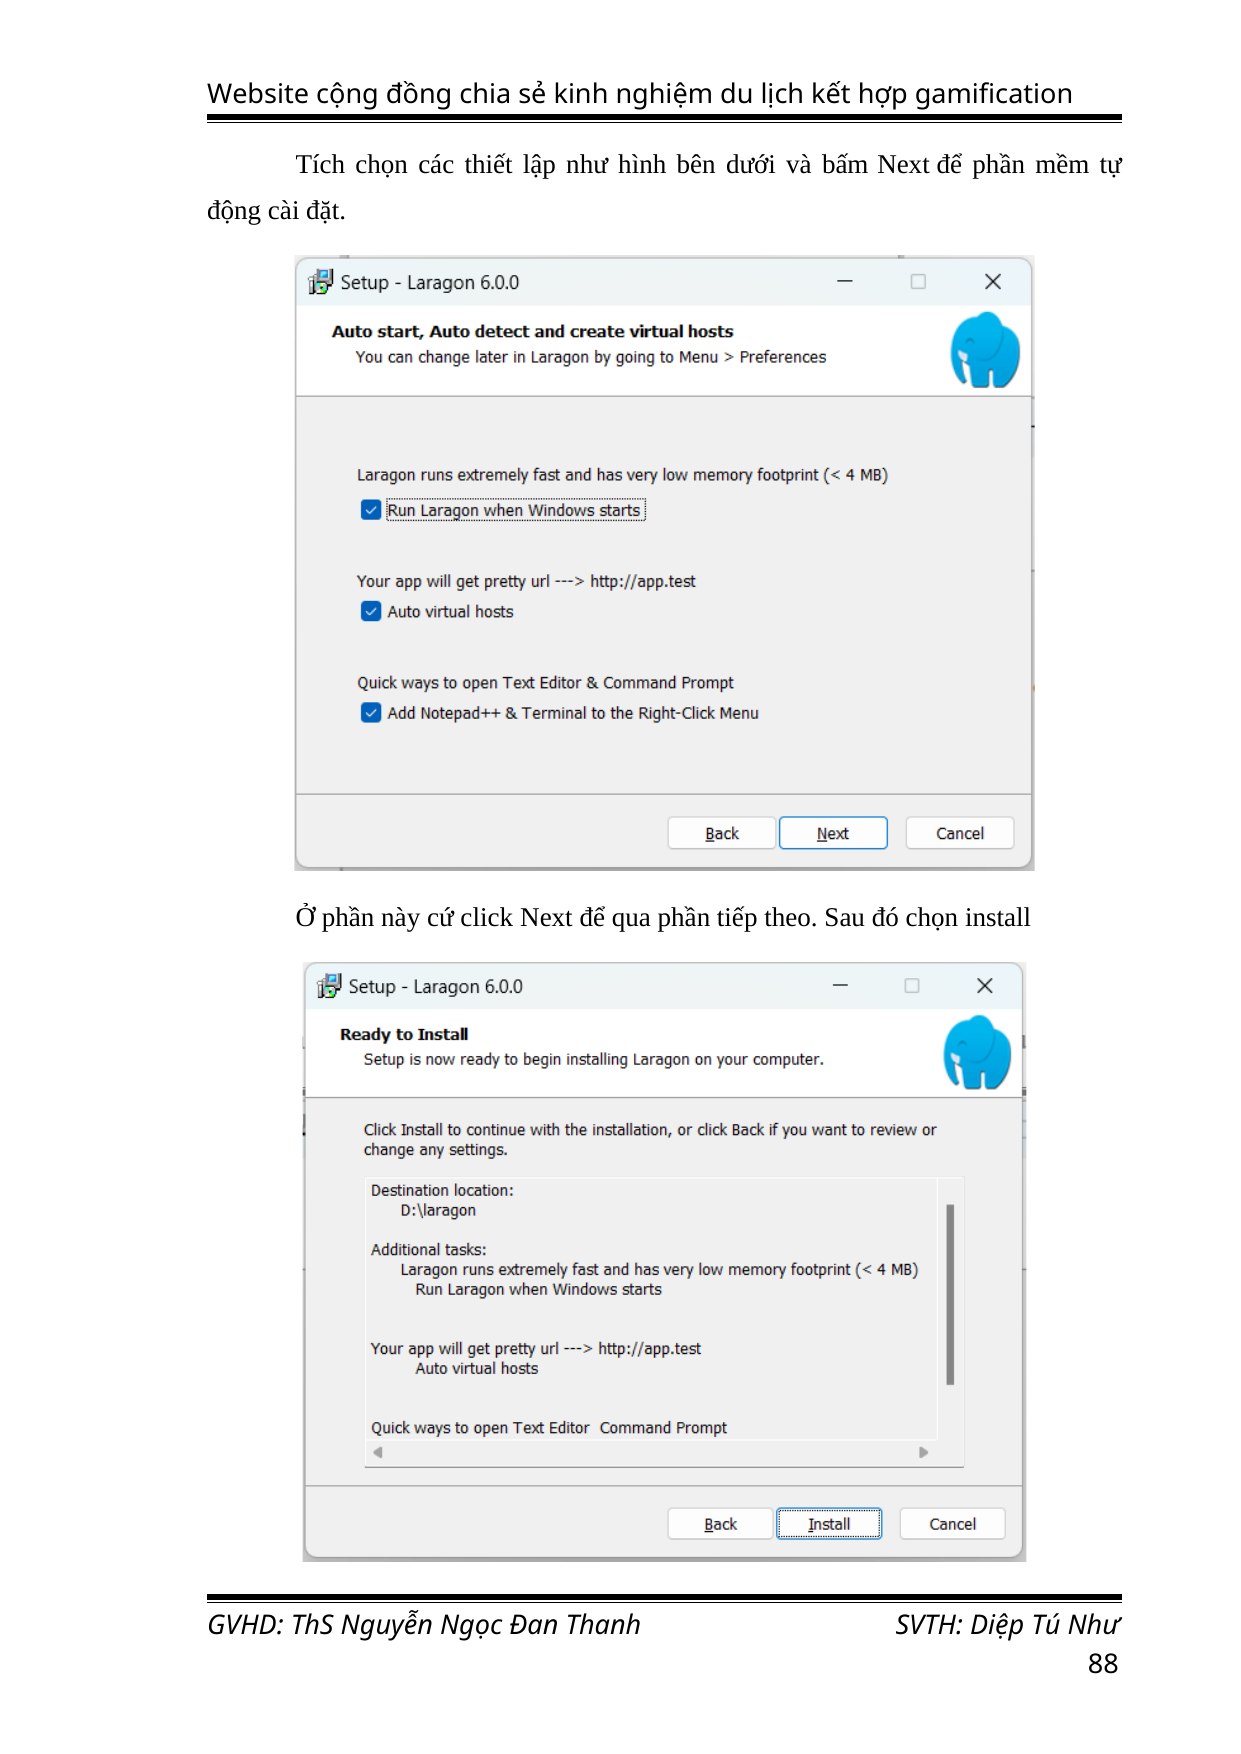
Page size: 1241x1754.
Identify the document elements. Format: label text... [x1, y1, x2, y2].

picture [294, 255, 1035, 871]
text Tích chọn các thiết lập như hình bên dưới và bấm Next để phần mềm tự động cài đặt. [207, 148, 1122, 226]
picture [302, 962, 1027, 1562]
text Ở phần này cứ click Next để qua phần tiếp theo. Sau đó chọn install [207, 901, 1122, 932]
